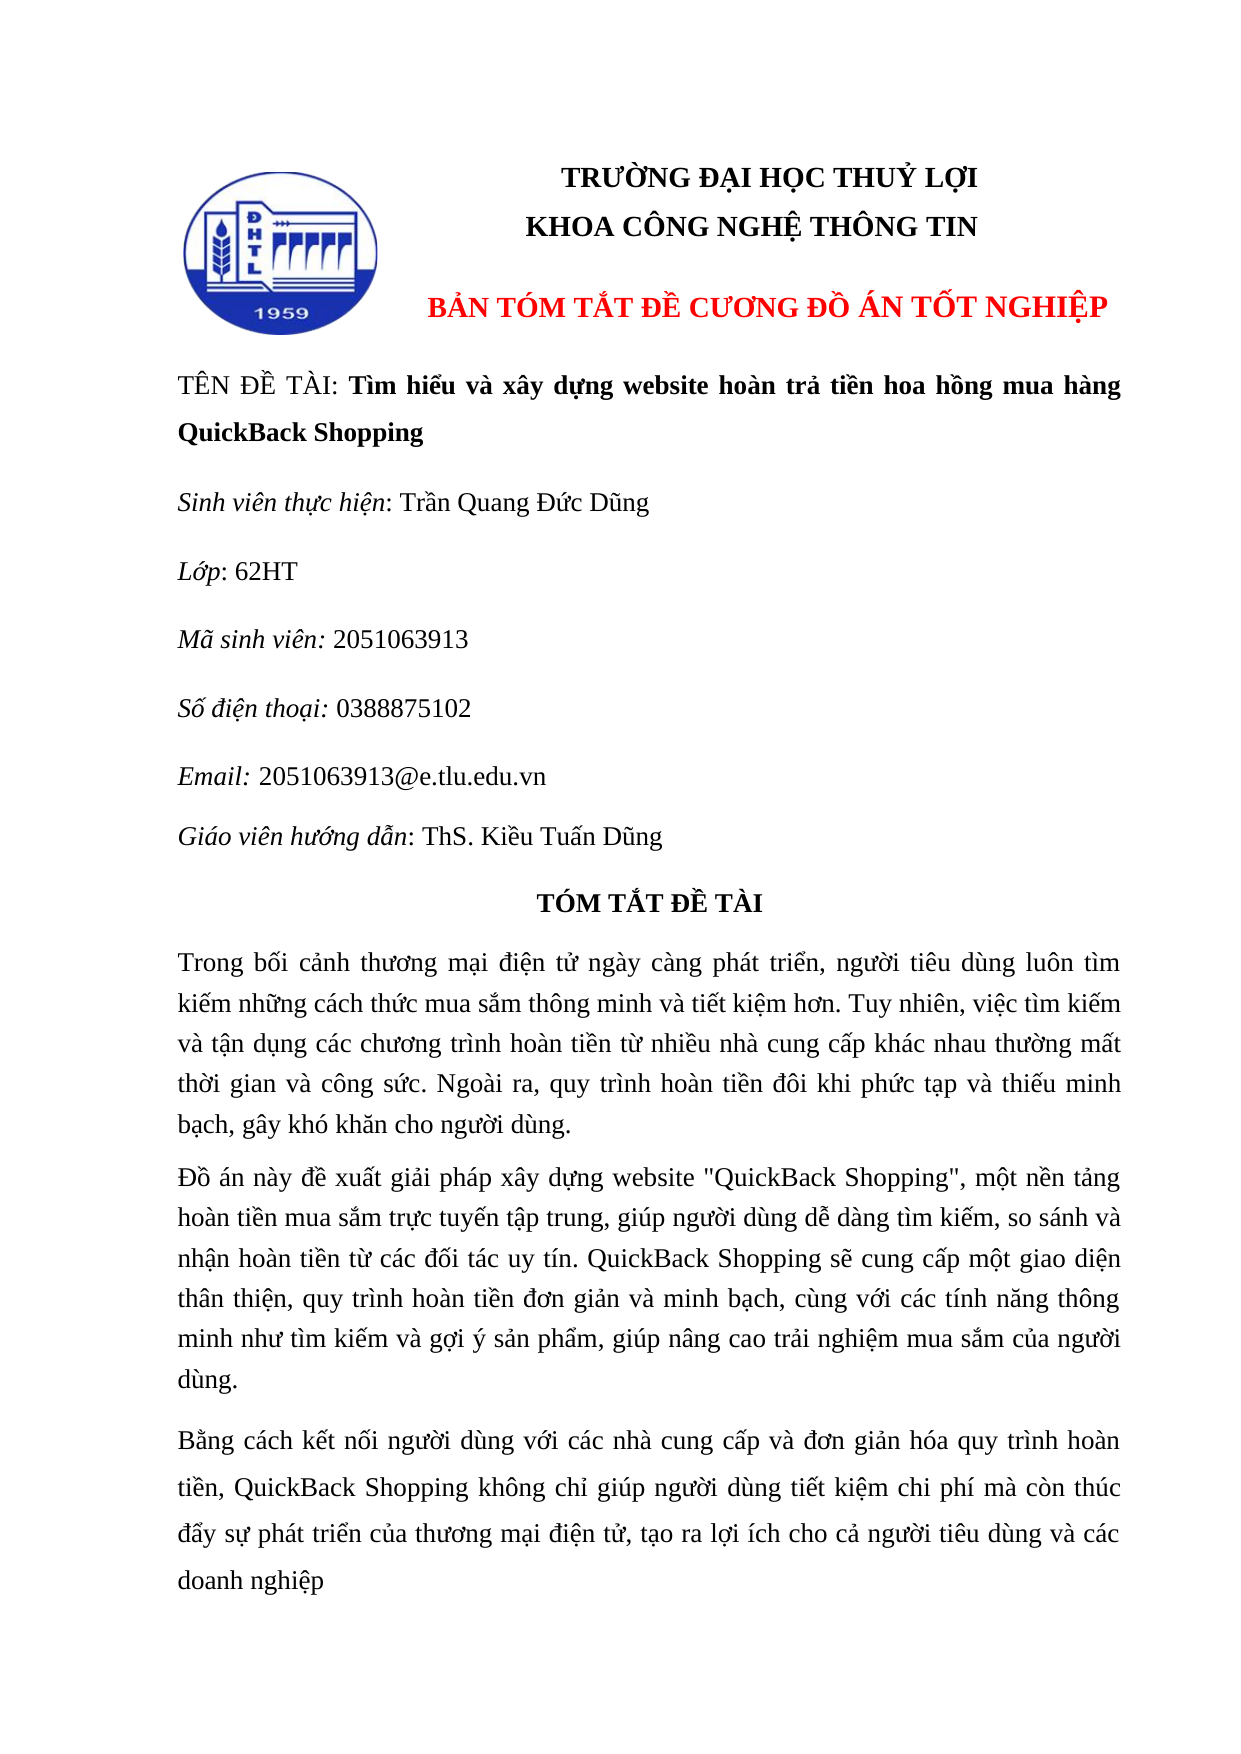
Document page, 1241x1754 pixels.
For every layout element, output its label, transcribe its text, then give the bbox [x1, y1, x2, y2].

text TÊN ĐỀ TÀI: Tìm hiểu và xây dựng website hoàn trả tiền hoa hồng mua hàng QuickBack Shopping [177, 369, 1122, 447]
text Số điện thoại: 0388875102 [177, 692, 1122, 723]
text Trong bối cảnh thương mại điện tử ngày càng phát triển, người tiêu dùng luôn tìm kiếm những cách thức mua sắm thông minh và tiết kiệm hơn. Tuy nhiên, việc tìm kiếm và tận dụng các chương trình hoàn tiền từ nhiều nhà cung cấp khác nhau thường mất thời gian và công sức. Ngoài ra, quy trình hoàn tiền đôi khi phức tạp và thiếu minh bạch, gây khó khăn cho người dùng. [177, 946, 1122, 1139]
text Giáo viên hướng dẫn: ThS. Kiều Tuấn Dũng [177, 820, 1122, 851]
text Đồ án này đề xuất giải pháp xây dựng website "QuickBack Shopping", một nền tảng hoàn tiền mua sắm trực tuyến tập trung, giúp người dùng dễ dàng tìm kiếm, so sánh và nhận hoàn tiền từ các đối tác uy tín. QuickBack Shopping sẽ cung cấp một giao diện thân thiện, quy trình hoàn tiền đơn giản và minh bạch, cùng với các tính năng thông minh như tìm kiếm và gợi ý sản phẩm, giúp nâng cao trải nghiệm mua sắm của người dùng. [177, 1161, 1122, 1394]
text TÓM TẮT ĐỀ TÀI [177, 887, 1122, 918]
text Bằng cách kết nối người dùng với các nhà cung cấp và đơn giản hóa quy trình hoàn tiền, QuickBack Shopping không chỉ giúp người dùng tiết kiệm chi phí mà còn thúc đẩy sự phát triển của thương mại điện tử, tạo ra lợi ích cho cả người tiêu dùng và các doanh nghiệp [177, 1424, 1122, 1595]
table_header TRƯỜNG ĐẠI HỌC THUỶ LỢI KHOA CÔNG NGHỆ THÔNG TIN BẢN TÓM TẮT ĐỀ CƯƠNG ĐỒ ÁN TỐT NGHIỆP [399, 148, 1122, 335]
picture [183, 172, 378, 335]
table_header [163, 148, 399, 335]
text Mã sinh viên: 2051063913 [177, 623, 1122, 654]
text Sinh viên thực hiện: Trần Quang Đức Dũng [177, 486, 1122, 518]
text Email: 2051063913@e.tlu.edu.vn [177, 761, 1122, 792]
text Lớp: 62HT [177, 555, 1122, 586]
